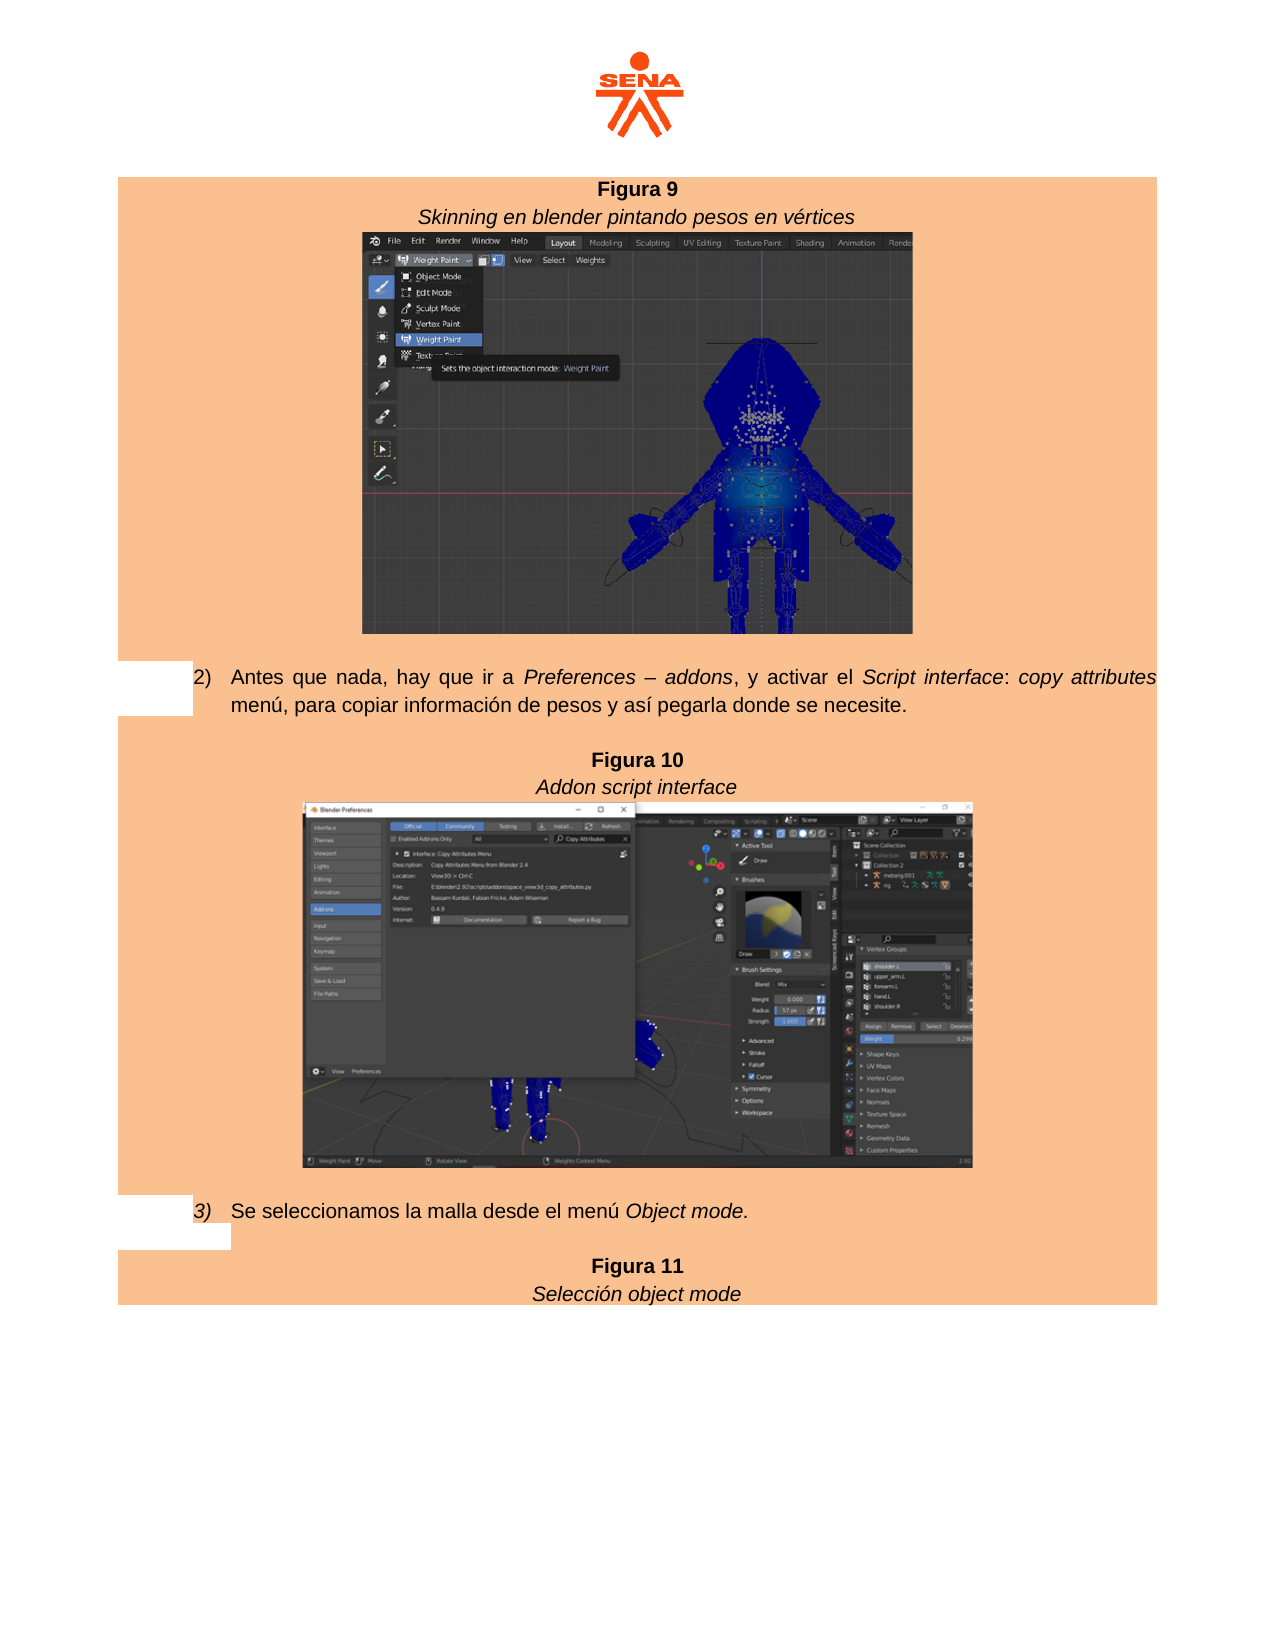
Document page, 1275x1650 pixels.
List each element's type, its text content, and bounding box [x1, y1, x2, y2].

picture [585, 48, 690, 142]
text Figura 10 [118, 747, 1157, 771]
text Selección object mode [118, 1281, 1157, 1305]
text Figura 11 [118, 1254, 1157, 1278]
text Addon script interface [118, 775, 1157, 799]
list Se seleccionamos la malla desde el menú Object mode. [193, 1199, 1157, 1223]
list Antes que nada, hay que ir a Preferences – addons, y activar el Script interface: copy attributes menú, para copiar información de pesos y así pegarla donde se necesite. [193, 665, 1157, 716]
text Skinning en blender pintando pesos en vértices [118, 205, 1157, 229]
text Figura 9 [118, 177, 1157, 201]
picture [302, 802, 973, 1168]
picture [362, 232, 913, 634]
